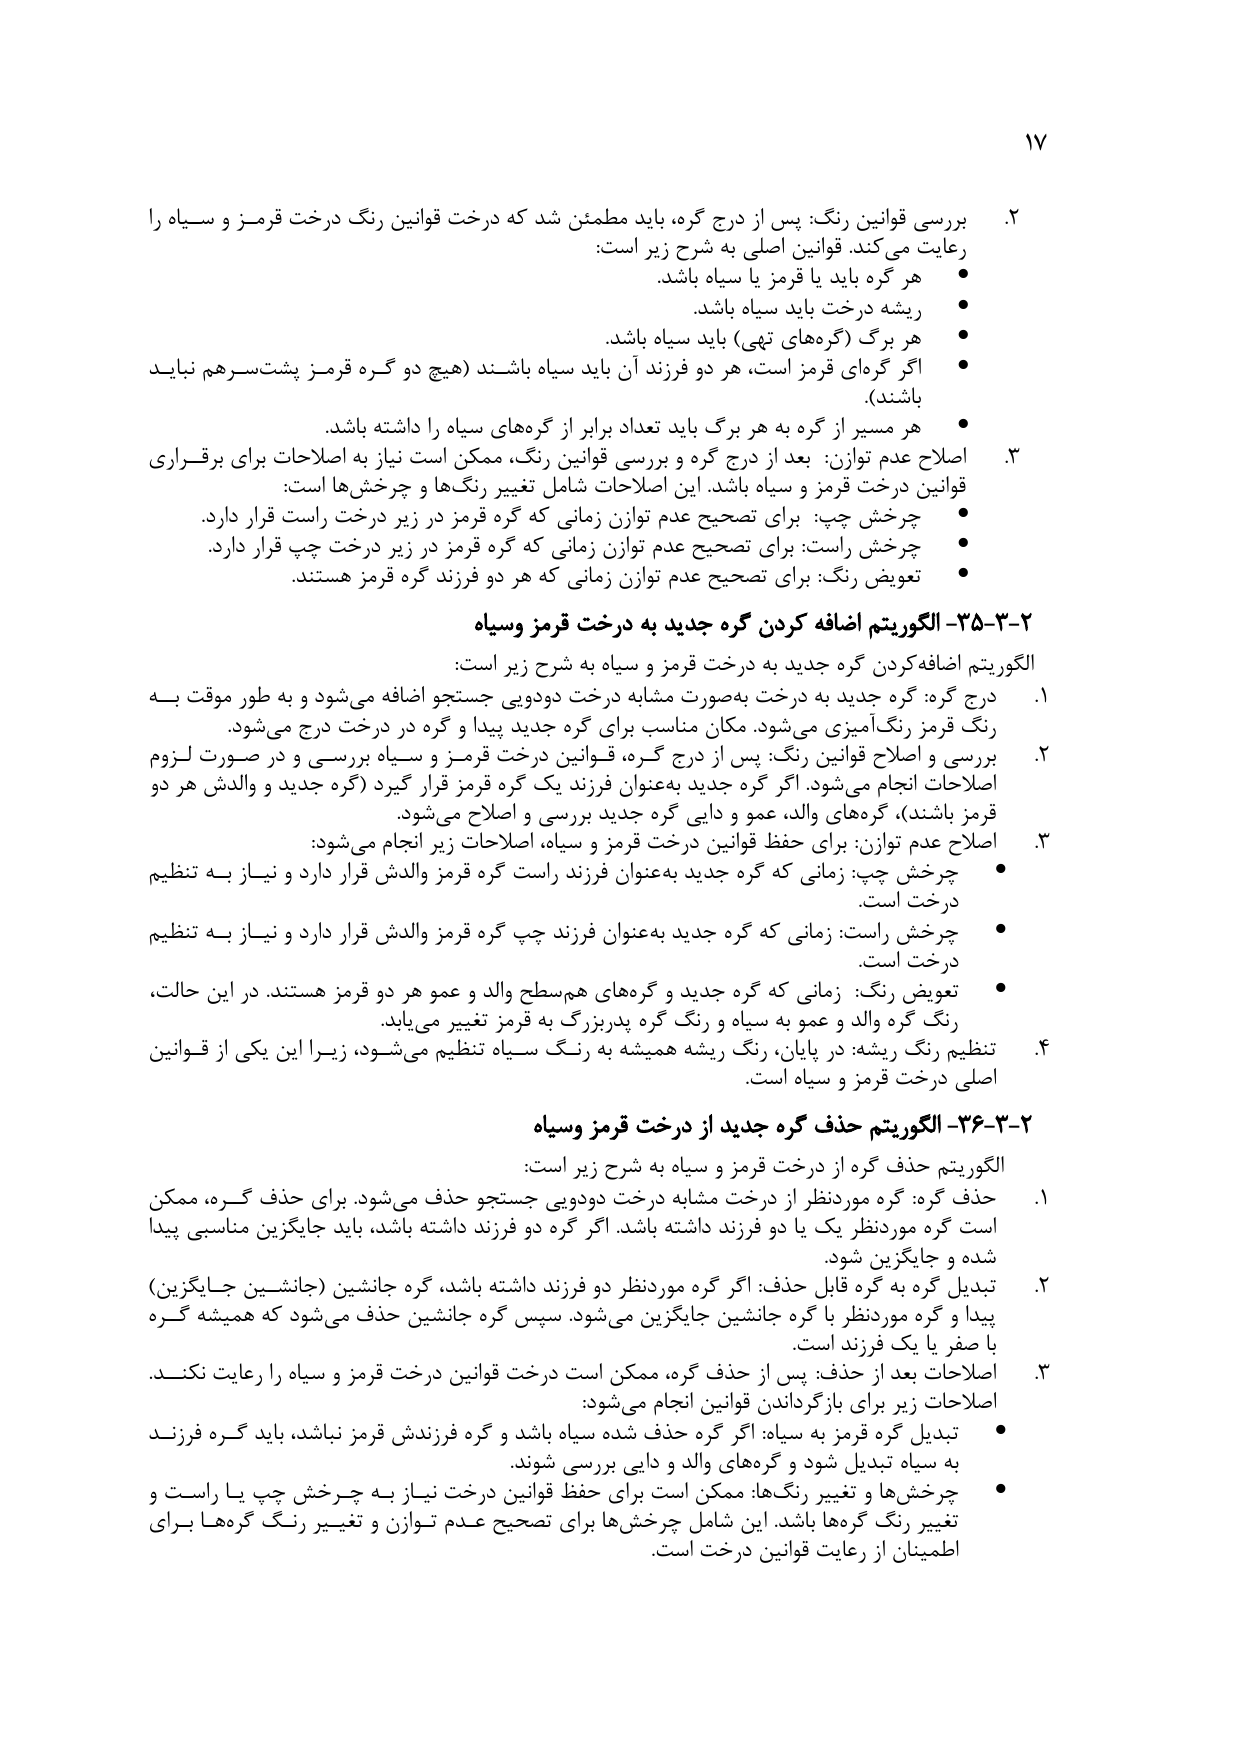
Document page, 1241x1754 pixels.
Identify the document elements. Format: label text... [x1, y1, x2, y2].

list چرخش چپ: زمانی که گره جدید به‌عنوان فرزند راست گره قرمز والدش قرار دارد و نیاز به تنظیم درخت است. [148, 860, 996, 917]
list ریشه درخت باید سیاه باشد. [148, 295, 958, 323]
subtitle 36-3-2- الگوریتم حذف گره جدید از درخت قرمز وسیاه [872, 1113, 1033, 1142]
list تعویض رنگ: زمانی که گره جدید و گره‌های هم‌سطح والد و عمو هر دو قرمز هستند. در این حالت، رنگ گره والد و عمو به سیاه و رنگ گره پدربزرگ به قرمز تغییر می‌یابد. [148, 978, 996, 1036]
list بررسی قوانین رنگ: پس از درج گره، باید مطمئن شد که درخت قوانین رنگ درخت قرمز و سیاه را رعایت می‌کند. قوانین اصلی به شرح زیر است: [148, 207, 1003, 263]
text الگوریتم حذف گره از درخت قرمز و سیاه به شرح زیر است: [148, 1154, 1033, 1182]
list اگر گره‌ای قرمز است، هر دو فرزند آن باید سیاه باشند (هیچ دو گره قرمز پشت‌سرهم نباید باشند). [148, 356, 958, 413]
list چرخش راست: زمانی که گره جدید به‌عنوان فرزند چپ گره قرمز والدش قرار دارد و نیاز به تنظیم درخت است. [148, 919, 996, 976]
list تبدیل گره به گره قابل حذف: اگر گره موردنظر دو فرزند داشته باشد، گره جانشین (جانشین جایگزین) پیدا و گره موردنظر با گره جانشین جایگزین می‌شود. سپس گره جانشین حذف می‌شود که همیشه گره با صفر یا یک فرزند است. [148, 1274, 1033, 1360]
list چرخش راست: برای تصحیح عدم توازن زمانی که گره قرمز در زیر درخت چپ قرار دارد. [148, 534, 958, 562]
list هر مسیر از گره به هر برگ باید تعداد برابر از گره‌های سیاه را داشته باشد. [148, 415, 958, 443]
text الگوریتم اضافه‌کردن گره جدید به درخت قرمز و سیاه به شرح زیر است: [148, 652, 1033, 679]
list اصلاح عدم توازن: برای حفظ قوانین درخت قرمز و سیاه، اصلاحات زیر انجام می‌شود: [148, 831, 1033, 858]
list بررسی و اصلاح قوانین رنگ: پس از درج گره، قوانین درخت قرمز و سیاه بررسی و در صورت لزوم اصلاحات انجام می‌شود. اگر گره جدید به‌عنوان فرزند یک گره قرمز قرار گیرد (گره جدید و والدش هر دو قرمز باشند)، گره‌های والد، عمو و دایی گره جدید بررسی و اصلاح می‌شود. [148, 743, 1033, 829]
list اصلاحات بعد از حذف: پس از حذف گره، ممکن است درخت قوانین درخت قرمز و سیاه را رعایت نکند. اصلاحات زیر برای بازگرداندن قوانین انجام می‌شود: [148, 1362, 1033, 1418]
subtitle 36-3-2- الگوریتم حذف گره جدید از درخت قرمز وسیاه [148, 1113, 929, 1142]
list تنظیم رنگ ریشه: در پایان، رنگ ریشه همیشه به رنگ سیاه تنظیم می‌شود، زیرا این یکی از قوانین اصلی درخت قرمز و سیاه است. [148, 1038, 1033, 1094]
list حذف گره: گره موردنظر از درخت مشابه درخت دودویی جستجو حذف می‌شود. برای حذف گره، ممکن است گره موردنظر یک یا دو فرزند داشته باشد. اگر گره دو فرزند داشته باشد، باید جایگزین مناسبی پیدا شده و جایگزین شود. [148, 1187, 1033, 1272]
list اصلاح عدم توازن: بعد از درج گره و بررسی قوانین رنگ، ممکن است نیاز به اصلاحات برای برقراری قوانین درخت قرمز و سیاه باشد. این اصلاحات شامل تغییر رنگ‌ها و چرخش‌ها است: [148, 445, 1003, 501]
list تبدیل گره قرمز به سیاه: اگر گره حذف شده سیاه باشد و گره فرزندش قرمز نباشد، باید گره فرزند به سیاه تبدیل شود و گره‌های والد و دایی بررسی شوند. [148, 1420, 996, 1477]
list هر برگ (گره‌های تهی) باید سیاه باشد. [148, 326, 958, 353]
list چرخش چپ: برای تصحیح عدم توازن زمانی که گره قرمز در زیر درخت راست قرار دارد. [148, 503, 958, 532]
list چرخش‌ها و تغییر رنگ‌ها: ممکن است برای حفظ قوانین درخت نیاز به چرخش چپ یا راست و تغییر رنگ گره‌ها باشد. این شامل چرخش‌ها برای تصحیح عدم توازن و تغییر رنگ گره‌ها برای اطمینان از رعایت قوانین درخت است. [148, 1479, 996, 1566]
subtitle 35-3-2- الگوریتم اضافه کردن گره جدید به درخت قرمز وسیاه [148, 611, 928, 640]
list تعویض رنگ: برای تصحیح عدم توازن زمانی که هر دو فرزند گره قرمز هستند. [148, 564, 958, 592]
list درج گره: گره جدید به درخت به‌صورت مشابه درخت دودویی جستجو اضافه می‌شود و به طور موقت به رنگ قرمز رنگ‌آمیزی می‌شود. مکان مناسب برای گره جدید پیدا و گره در درخت درج می‌شود. [148, 685, 1033, 741]
subtitle 35-3-2- الگوریتم اضافه کردن گره جدید به درخت قرمز وسیاه [871, 611, 1033, 640]
list هر گره باید یا قرمز یا سیاه باشد. [148, 265, 958, 293]
